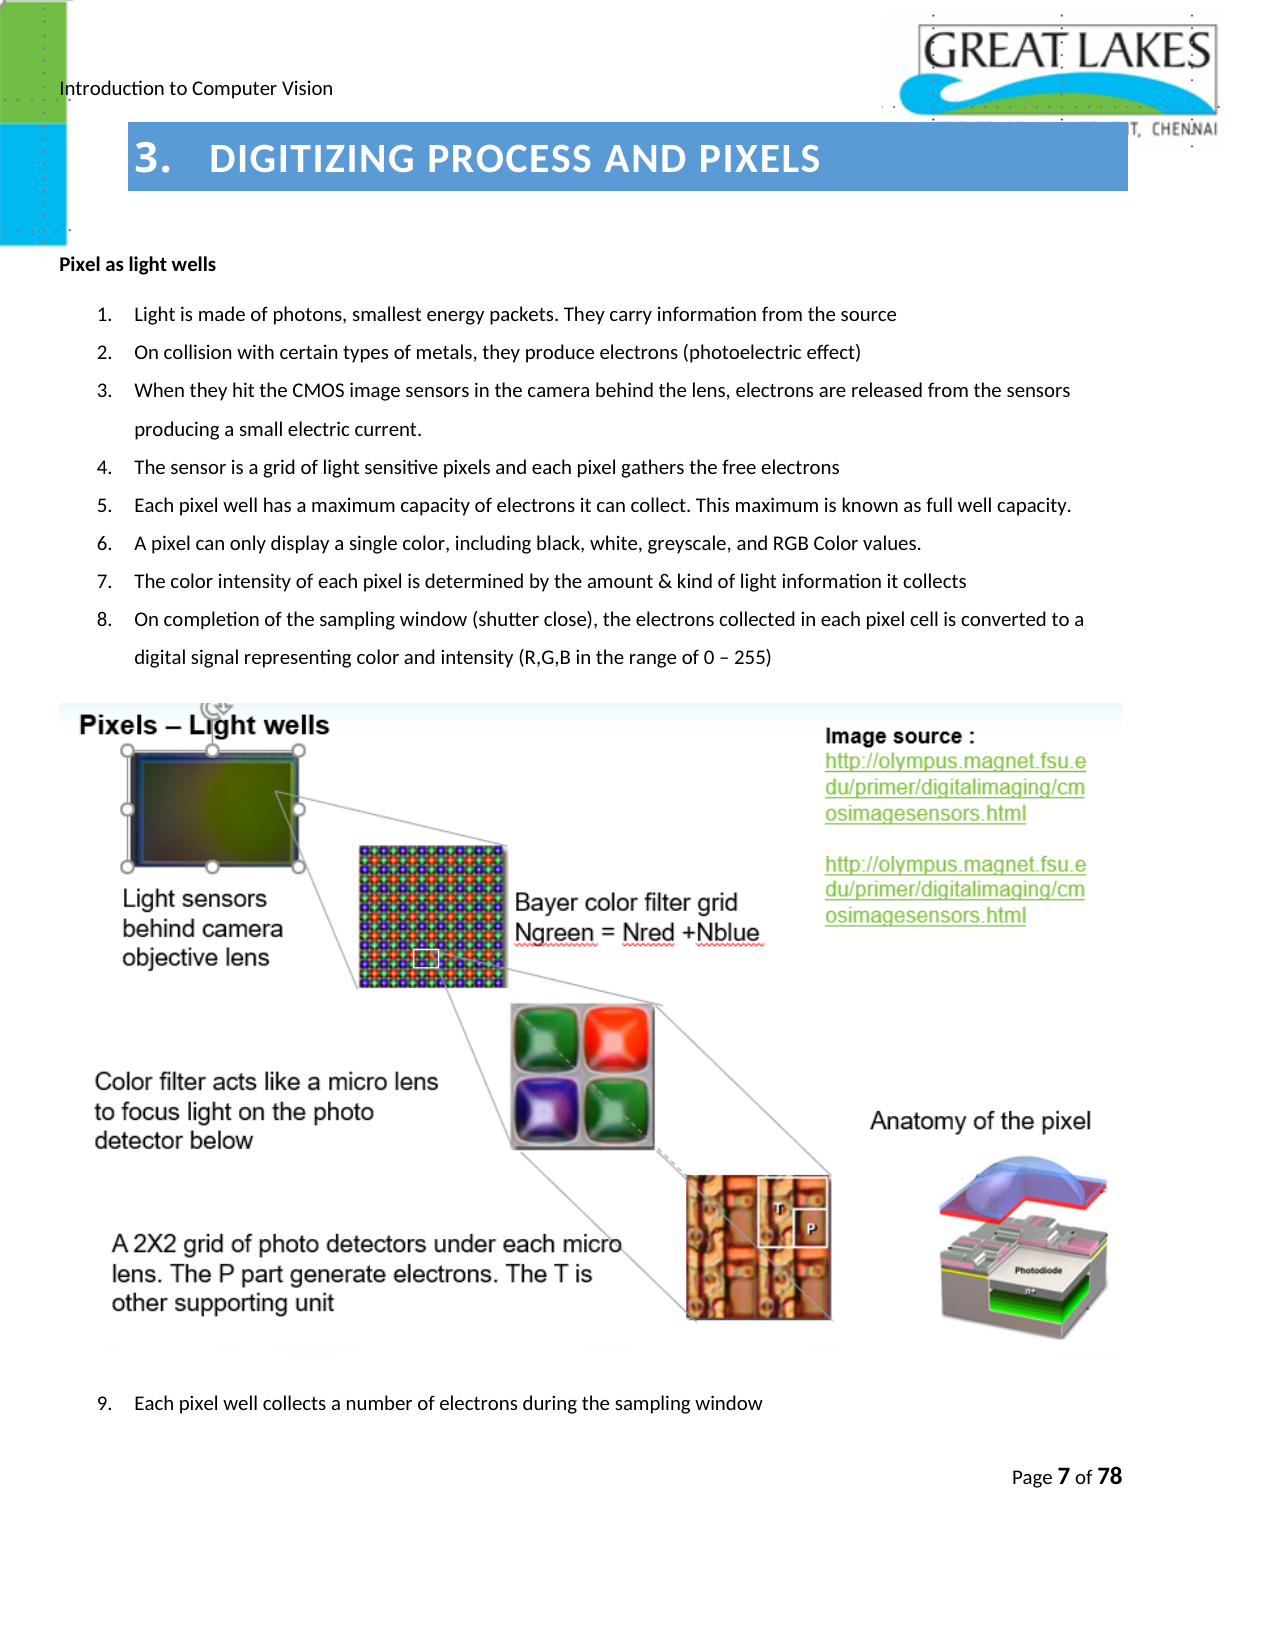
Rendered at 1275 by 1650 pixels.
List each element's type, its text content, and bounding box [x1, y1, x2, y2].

list The color intensity of each pixel is determined by the amount & kind of light information it collects [97, 568, 1122, 594]
list Light is made of photons, smallest energy packets. They carry information from the source [97, 301, 1122, 327]
list The sensor is a grid of light sensitive pixels and each pixel gathers the free electrons [97, 454, 1122, 479]
list On completion of the sampling window (shutter close), the electrons collected in each pixel cell is converted to a digital signal representing color and intensity (R,G,B in the range of 0 – 255) [97, 606, 1122, 670]
list When they hit the CMOS image sensors in the camera behind the lens, electrons are released from the sensors producing a small electric current. [97, 378, 1122, 441]
picture [881, 12, 1226, 149]
picture [59, 703, 1123, 1357]
list On collision with certain types of metals, they produce electrons (photoelectric effect) [97, 339, 1122, 365]
text Pixel as light wells [59, 251, 1122, 277]
picture [0, 0, 74, 250]
subtitle Digitizing process and pixels [134, 128, 1122, 185]
list Each pixel well collects a number of electrons during the sampling window [97, 1390, 1122, 1415]
list Each pixel well has a maximum capacity of electrons it can collect. This maximum is known as full well capacity. [97, 492, 1122, 517]
list A pixel can only display a single color, including black, white, greyscale, and RGB Color values. [97, 530, 1122, 556]
